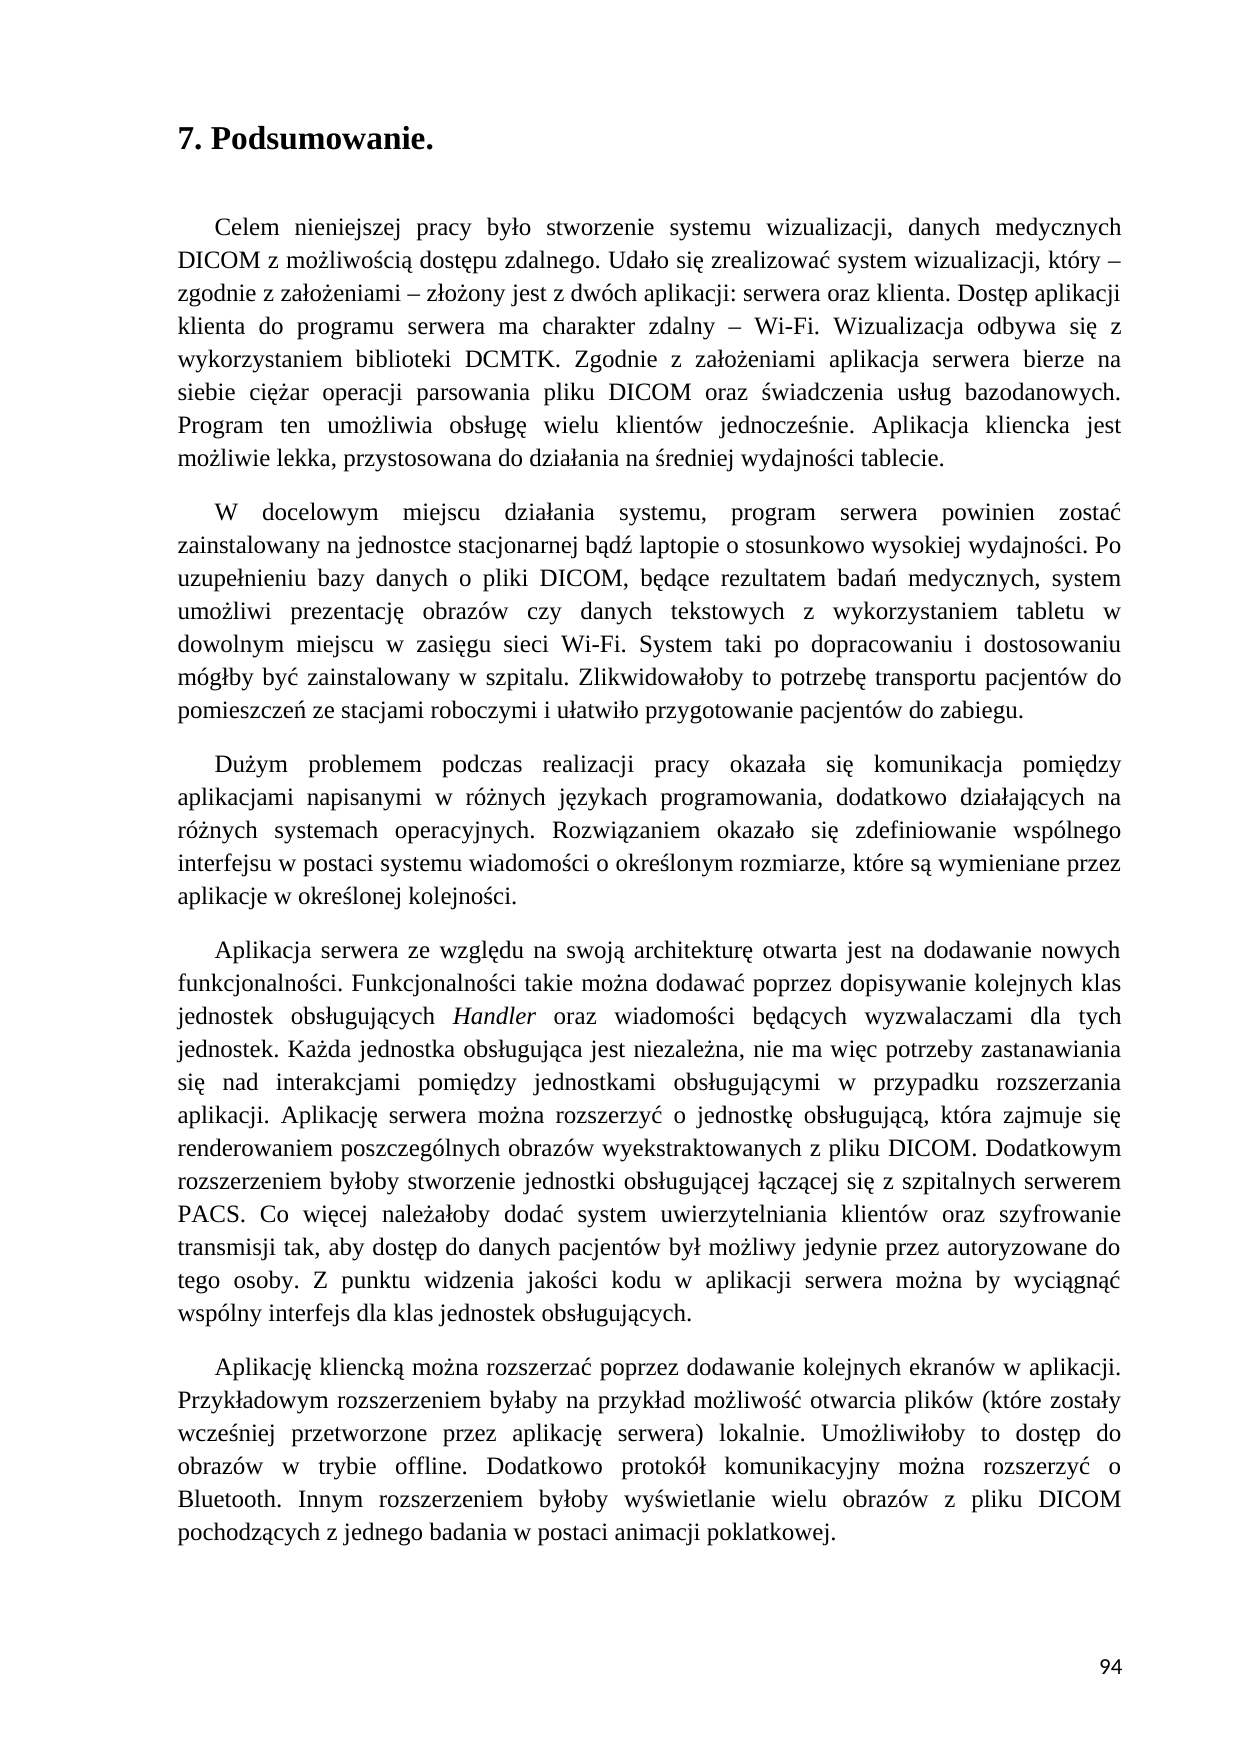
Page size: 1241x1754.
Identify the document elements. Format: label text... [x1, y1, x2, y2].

text Aplikacja serwera ze względu na swoją architekturę otwarta jest na dodawanie nowych funkcjonalności. Funkcjonalności takie można dodawać poprzez dopisywanie kolejnych klas jednostek obsługujących Handler oraz wiadomości będących wyzwalaczami dla tych jednostek. Każda jednostka obsługująca jest niezależna, nie ma więc potrzeby zastanawiania się nad interakcjami pomiędzy jednostkami obsługującymi w przypadku rozszerzania aplikacji. Aplikację serwera można rozszerzyć o jednostkę obsługującą, która zajmuje się renderowaniem poszczególnych obrazów wyekstraktowanych z pliku DICOM. Dodatkowym rozszerzeniem byłoby stworzenie jednostki obsługującej łączącej się z szpitalnych serwerem PACS. Co więcej należałoby dodać system uwierzytelniania klientów oraz szyfrowanie transmisji tak, aby dostęp do danych pacjentów był możliwy jedynie przez autoryzowane do tego osoby. Z punktu widzenia jakości kodu w aplikacji serwera można by wyciągnąć wspólny interfejs dla klas jednostek obsługujących. [177, 935, 1122, 1327]
text W docelowym miejscu działania systemu, program serwera powinien zostać zainstalowany na jednostce stacjonarnej bądź laptopie o stosunkowo wysokiej wydajności. Po uzupełnieniu bazy danych o pliki DICOM, będące rezultatem badań medycznych, system umożliwi prezentację obrazów czy danych tekstowych z wykorzystaniem tabletu w dowolnym miejscu w zasięgu sieci Wi-Fi. System taki po dopracowaniu i dostosowaniu mógłby być zainstalowany w szpitalu. Zlikwidowałoby to potrzebę transportu pacjentów do pomieszczeń ze stacjami roboczymi i ułatwiło przygotowanie pacjentów do zabiegu. [177, 497, 1122, 724]
text Celem nieniejszej pracy było stworzenie systemu wizualizacji, danych medycznych DICOM z możliwością dostępu zdalnego. Udało się zrealizować system wizualizacji, który – zgodnie z założeniami – złożony jest z dwóch aplikacji: serwera oraz klienta. Dostęp aplikacji klienta do programu serwera ma charakter zdalny – Wi-Fi. Wizualizacja odbywa się z wykorzystaniem biblioteki DCMTK. Zgodnie z założeniami aplikacja serwera bierze na siebie ciężar operacji parsowania pliku DICOM oraz świadczenia usług bazodanowych. Program ten umożliwia obsługę wielu klientów jednocześnie. Aplikacja kliencka jest możliwie lekka, przystosowana do działania na średniej wydajności tablecie. [177, 212, 1122, 472]
text Dużym problemem podczas realizacji pracy okazała się komunikacja pomiędzy aplikacjami napisanymi w różnych językach programowania, dodatkowo działających na różnych systemach operacyjnych. Rozwiązaniem okazało się zdefiniowanie wspólnego interfejsu w postaci systemu wiadomości o określonym rozmiarze, które są wymieniane przez aplikacje w określonej kolejności. [177, 749, 1122, 910]
text Aplikację kliencką można rozszerzać poprzez dodawanie kolejnych ekranów w aplikacji. Przykładowym rozszerzeniem byłaby na przykład możliwość otwarcia plików (które zostały wcześniej przetworzone przez aplikację serwera) lokalnie. Umożliwiłoby to dostęp do obrazów w trybie offline. Dodatkowo protokół komunikacyjny można rozszerzyć o Bluetooth. Innym rozszerzeniem byłoby wyświetlanie wielu obrazów z pliku DICOM pochodzących z jednego badania w postaci animacji poklatkowej. [177, 1352, 1122, 1546]
subtitle Podsumowanie. [177, 118, 1122, 156]
